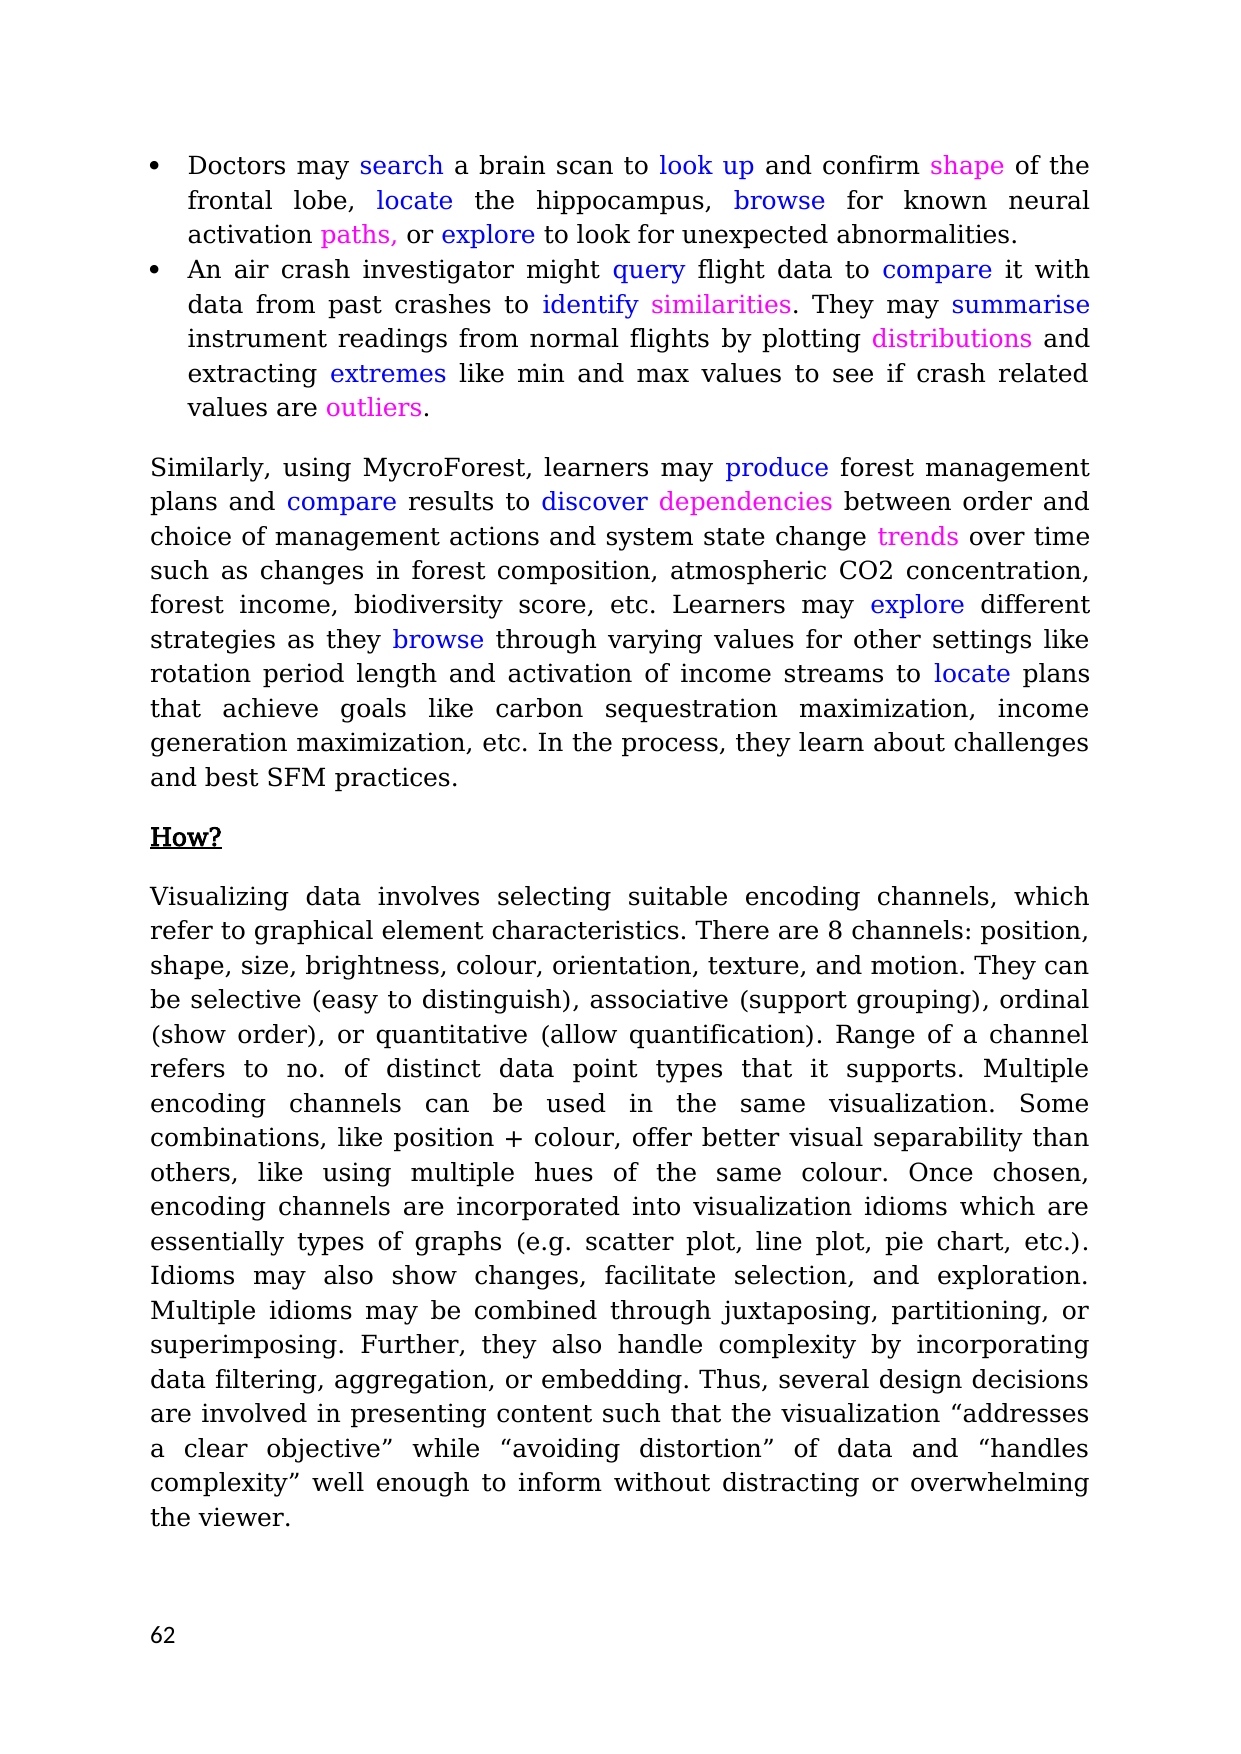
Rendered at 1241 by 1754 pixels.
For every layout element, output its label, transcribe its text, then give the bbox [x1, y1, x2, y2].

list Doctors may search a brain scan to look up and confirm shape of the frontal lobe, locate the hippocampus, browse for known neural activation paths, or explore to look for unexpected abnormalities. [150, 150, 1090, 249]
subtitle How? [150, 821, 1090, 851]
list An air crash investigator might query flight data to compare it with data from past crashes to identify similarities. They may summarise instrument readings from normal flights by plotting distributions and extracting extremes like min and max values to see if crash related values are outliers. [150, 254, 1090, 422]
text Visualizing data involves selecting suitable encoding channels, which refer to graphical element characteristics. There are 8 channels: position, shape, size, brightness, colour, orientation, texture, and motion. They can be selective (easy to distinguish), associative (support grouping), ordinal (show order), or quantitative (allow quantification). Range of a channel refers to no. of distinct data point types that it supports. Multiple encoding channels can be used in the same visualization. Some combinations, like position + colour, offer better visual separability than others, like using multiple hues of the same colour. Once chosen, encoding channels are incorporated into visualization idioms which are essentially types of graphs (e.g. scatter plot, line plot, pie chart, etc.). Idioms may also show changes, facilitate selection, and exploration. Multiple idioms may be combined through juxtaposing, partitioning, or superimposing. Further, they also handle complexity by incorporating data filtering, aggregation, or embedding. Thus, several design decisions are involved in presenting content such that the visualization “addresses a clear objective” while “avoiding distortion” of data and “handles complexity” well enough to inform without distracting or overwhelming the viewer. [150, 881, 1090, 1531]
text Similarly, using MycroForest, learners may produce forest management plans and compare results to discover dependencies between order and choice of management actions and system state change trends over time such as changes in forest composition, atmospheric CO2 concentration, forest income, biodiversity score, etc. Learners may explore different strategies as they browse through varying values for other settings like rotation period length and activation of income streams to locate plans that achieve goals like carbon sequestration maximization, income generation maximization, etc. In the process, they learn about challenges and best SFM practices. [150, 451, 1090, 792]
